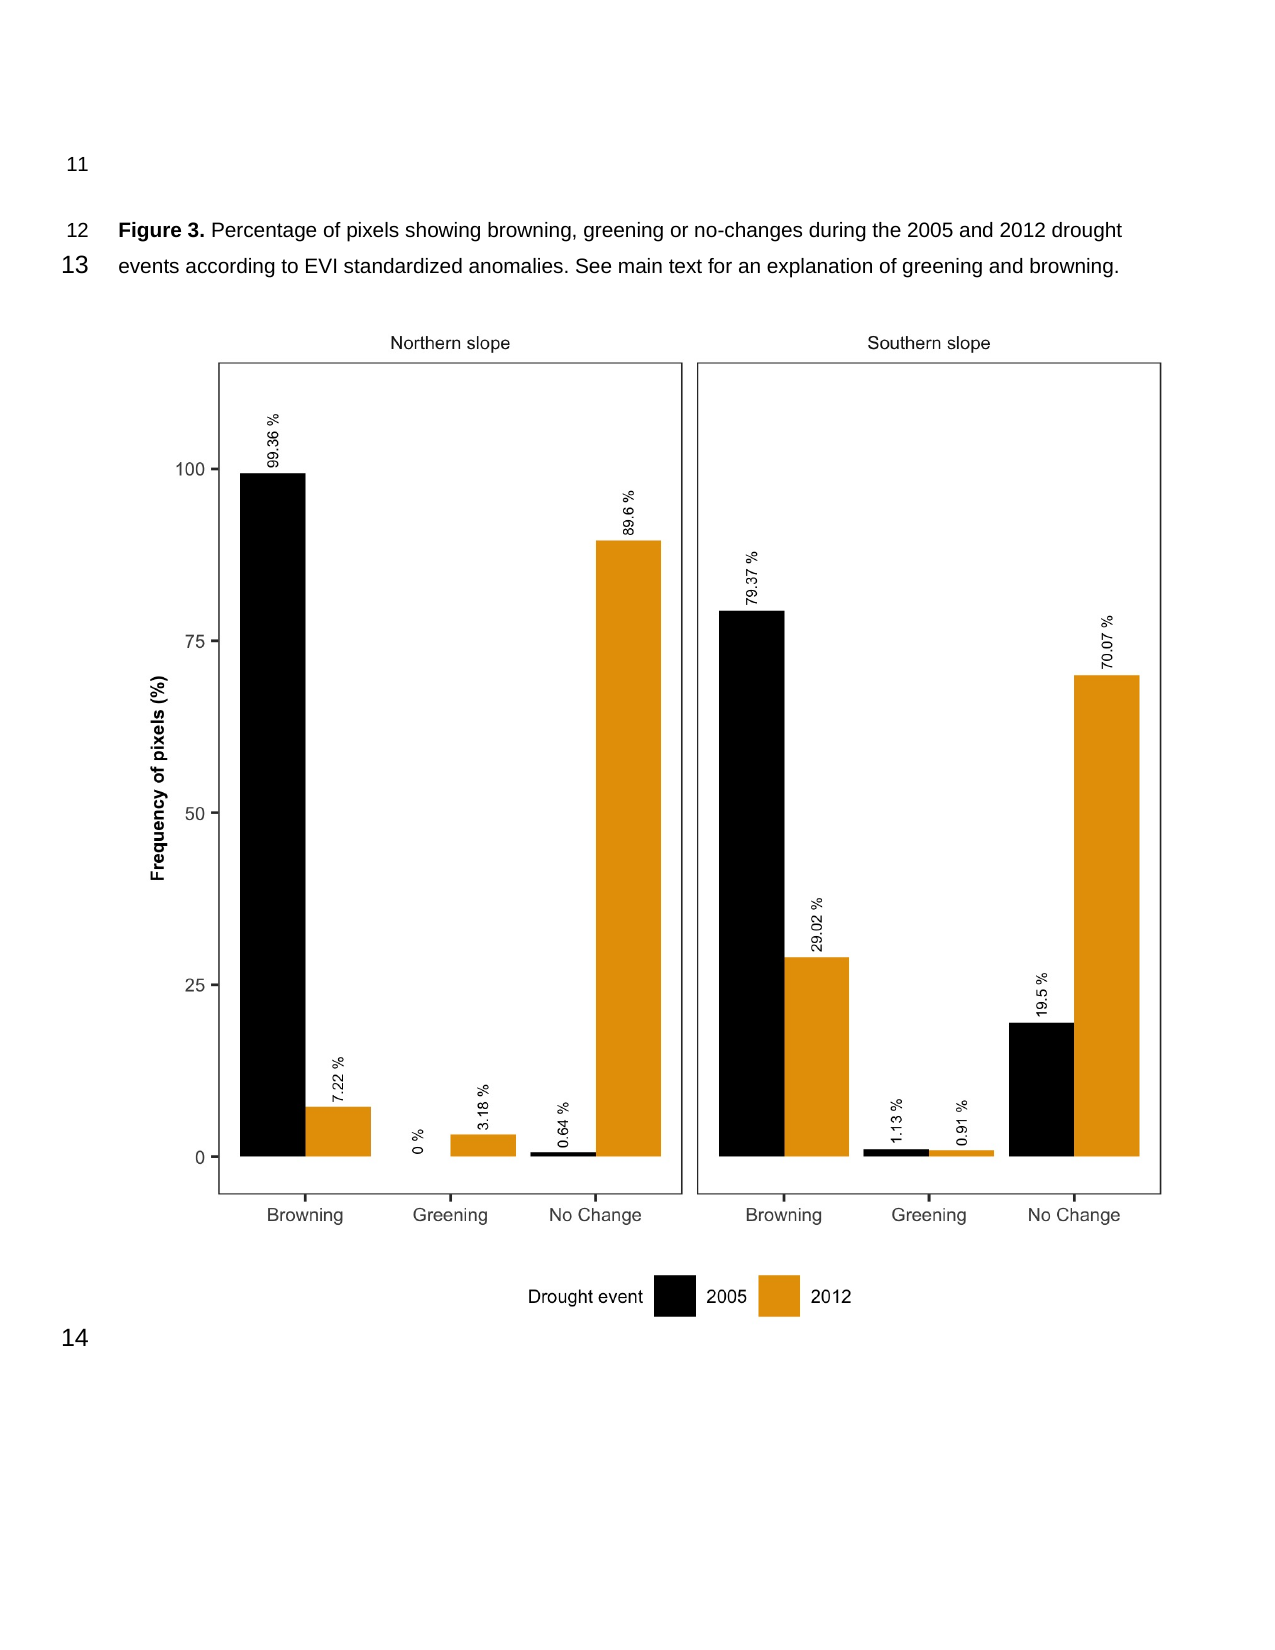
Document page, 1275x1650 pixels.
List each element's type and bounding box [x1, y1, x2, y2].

picture [137, 308, 1175, 1347]
